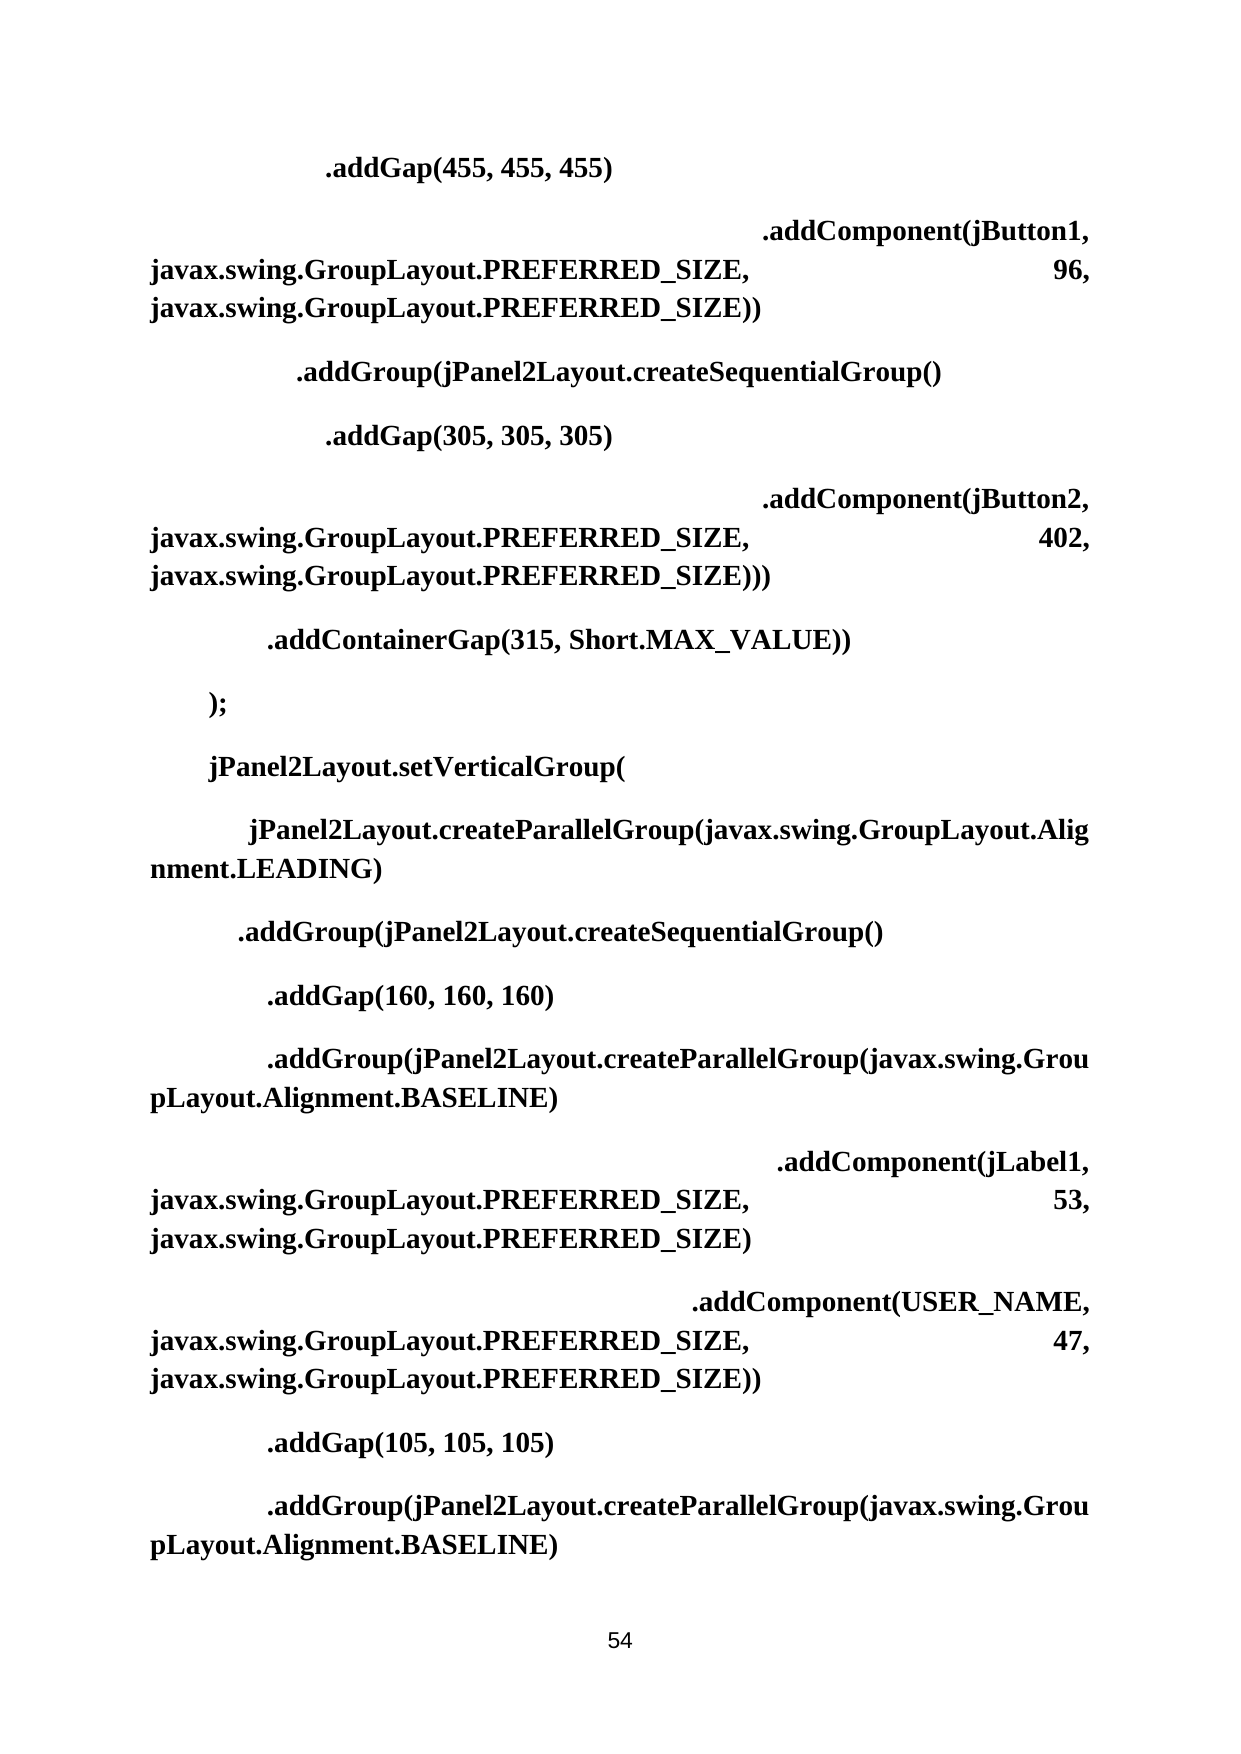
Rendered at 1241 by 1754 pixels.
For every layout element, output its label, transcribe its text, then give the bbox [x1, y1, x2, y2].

text .addGap(105, 105, 105) [150, 1425, 1090, 1458]
text .addGroup(jPanel2Layout.createParallelGroup(javax.swing.GroupLayout.Alignment.BASELINE) [150, 1042, 1090, 1114]
text jPanel2Layout.setVerticalGroup( [150, 749, 1090, 782]
text .addGap(305, 305, 305) [150, 418, 1090, 451]
text .addGroup(jPanel2Layout.createSequentialGroup() [150, 914, 1090, 948]
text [150, 354, 1090, 388]
text ); [150, 685, 1090, 719]
text .addGap(160, 160, 160) [150, 978, 1090, 1012]
text .addGroup(jPanel2Layout.createParallelGroup(javax.swing.GroupLayout.Alignment.BASELINE) [150, 1488, 1090, 1561]
text .addComponent(USER_NAME, javax.swing.GroupLayout.PREFERRED_SIZE, 47, javax.swing.GroupLayout.PREFERRED_SIZE)) [150, 1284, 1090, 1395]
text jPanel2Layout.createParallelGroup(javax.swing.GroupLayout.Alignment.LEADING) [150, 812, 1090, 884]
text .addComponent(jLabel1, javax.swing.GroupLayout.PREFERRED_SIZE, 53, javax.swing.GroupLayout.PREFERRED_SIZE) [150, 1144, 1090, 1254]
text .addContainerGap(315, Short.MAX_VALUE)) [150, 622, 1090, 655]
text .addGap(455, 455, 455) [150, 150, 1090, 183]
text .addComponent(jButton2, javax.swing.GroupLayout.PREFERRED_SIZE, 402, javax.swing.GroupLayout.PREFERRED_SIZE))) [150, 481, 1090, 592]
text .addComponent(jButton1, javax.swing.GroupLayout.PREFERRED_SIZE, 96, javax.swing.GroupLayout.PREFERRED_SIZE)) [150, 213, 1090, 324]
